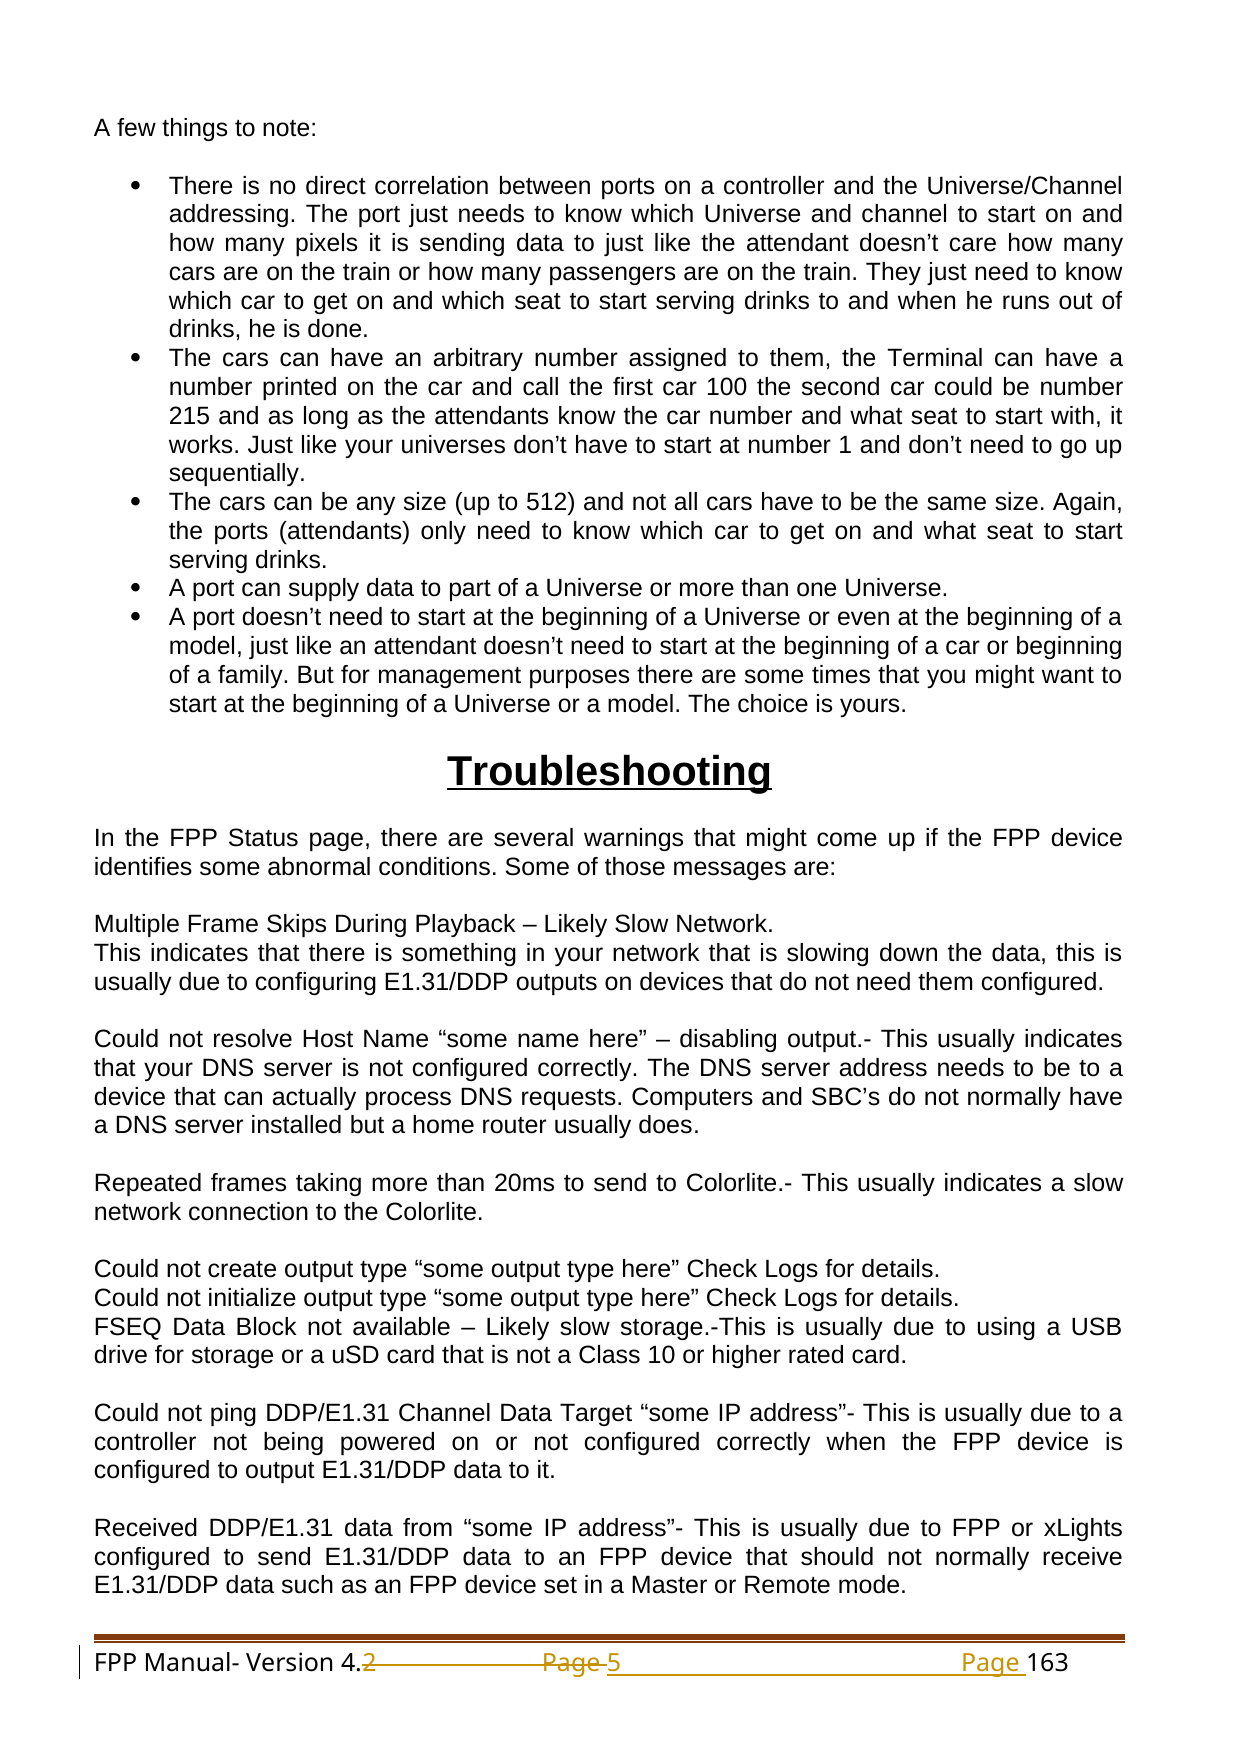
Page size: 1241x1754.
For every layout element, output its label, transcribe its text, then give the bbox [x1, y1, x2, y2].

text Could not create output type “some output type here” Check Logs for details. [94, 1254, 1125, 1283]
list There is no direct correlation between ports on a controller and the Universe/Channel addressing. The port just needs to know which Universe and channel to start on and how many pixels it is sending data to just like the attendant doesn’t care how many cars are on the train or how many passengers are on the train. They just need to know which car to get on and which seat to start serving drinks to and when he runs out of drinks, he is done. [131, 171, 1125, 343]
list A port can supply data to part of a Universe or more than one Universe. [131, 573, 1125, 602]
text FSEQ Data Block not available – Likely slow storage.-This is usually due to using a USB drive for storage or a uSD card that is not a Class 10 or higher rated card. [94, 1312, 1125, 1369]
text This indicates that there is something in your network that is slowing down the data, this is usually due to configuring E1.31/DDP outputs on devices that do not need them configured. [94, 938, 1125, 995]
text Multiple Frame Skips During Playback – Likely Slow Network. [94, 909, 1125, 938]
text In the FPP Status page, there are several warnings that might come up if the FPP device identifies some abnormal conditions. Some of those messages are: [94, 823, 1125, 880]
list The cars can be any size (up to 512) and not all cars have to be the same size. Again, the ports (attendants) only need to know which car to get on and what seat to start serving drinks. [131, 487, 1125, 573]
text Could not ping DDP/E1.31 Channel Data Target “some IP address”- This is usually due to a controller not being powered on or not configured correctly when the FPP device is configured to output E1.31/DDP data to it. [94, 1398, 1125, 1484]
list The cars can have an arbitrary number assigned to them, the Terminal can have a number printed on the car and call the first car 100 the second car could be number 215 and as long as the attendants know the car number and what seat to start with, it works. Just like your universes don’t have to start at number 1 and don’t need to go up sequentially. [131, 343, 1125, 487]
text Repeated frames taking more than 20ms to send to Colorlite.- This usually indicates a slow network connection to the Colorlite. [94, 1168, 1125, 1225]
subtitle Troubleshooting [94, 746, 1125, 794]
text A few things to note: [94, 113, 1125, 142]
text Received DDP/E1.31 data from “some IP address”- This is usually due to FPP or xLights configured to send E1.31/DDP data to an FPP device that should not normally receive E1.31/DDP data such as an FPP device set in a Master or Remote mode. [94, 1513, 1125, 1599]
text Could not resolve Host Name “some name here” – disabling output.- This usually indicates that your DNS server is not configured correctly. The DNS server address needs to be to a device that can actually process DNS requests. Computers and SBC’s do not normally have a DNS server installed but a home router usually does. [94, 1024, 1125, 1139]
list A port doesn’t need to start at the beginning of a Universe or even at the beginning of a model, just like an attendant doesn’t need to start at the beginning of a car or beginning of a family. But for management purposes there are some times that you might want to start at the beginning of a Universe or a model. The choice is yours. [131, 602, 1125, 717]
text Could not initialize output type “some output type here” Check Logs for details. [94, 1283, 1125, 1312]
